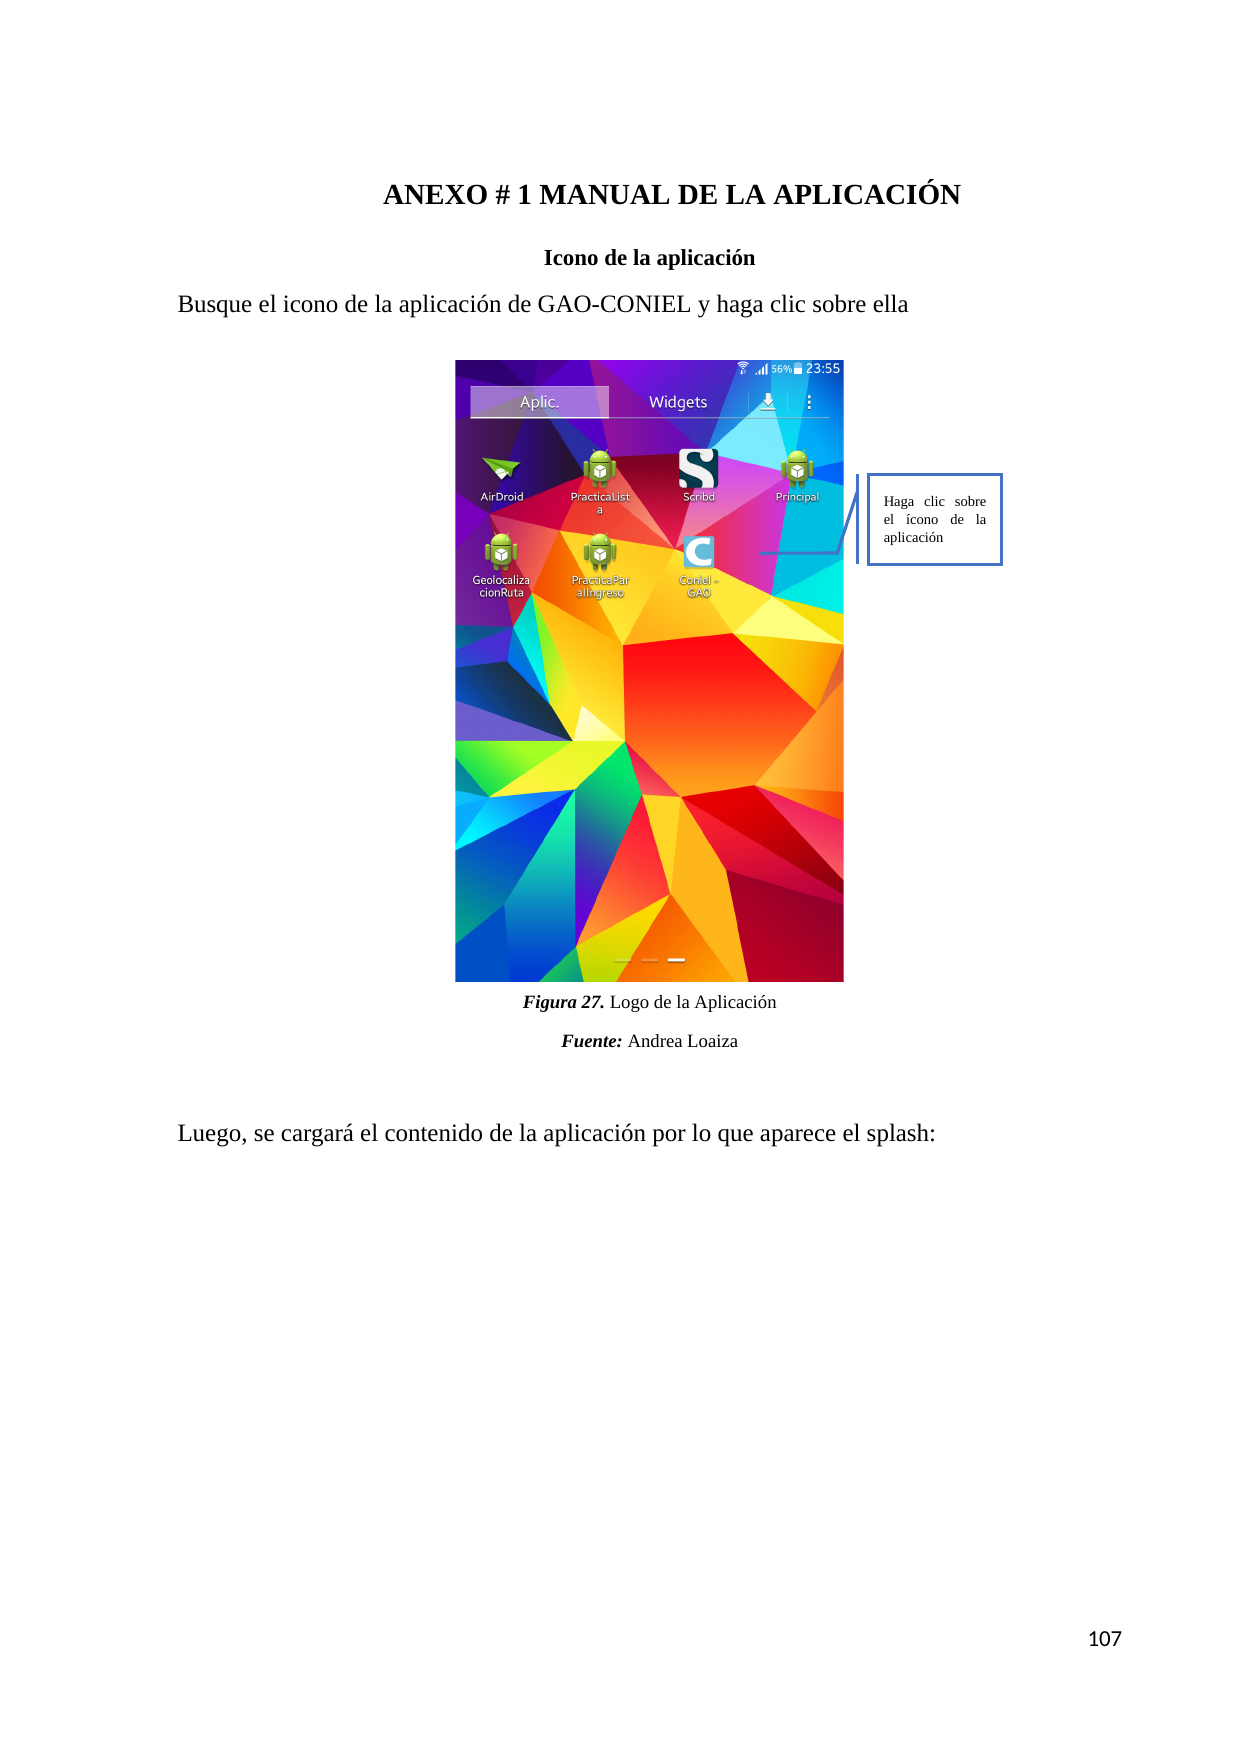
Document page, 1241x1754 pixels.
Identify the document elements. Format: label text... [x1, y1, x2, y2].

picture [455, 360, 844, 982]
subtitle ANEXO # 1 MANUAL DE LA APLICACIÓN [222, 177, 1122, 211]
text Busque el icono de la aplicación de GAO-CONIEL y haga clic sobre ella [177, 289, 1122, 318]
text Luego, se cargará el contenido de la aplicación por lo que aparece el splash: [177, 1118, 1122, 1147]
text Icono de la aplicación [177, 244, 1122, 271]
